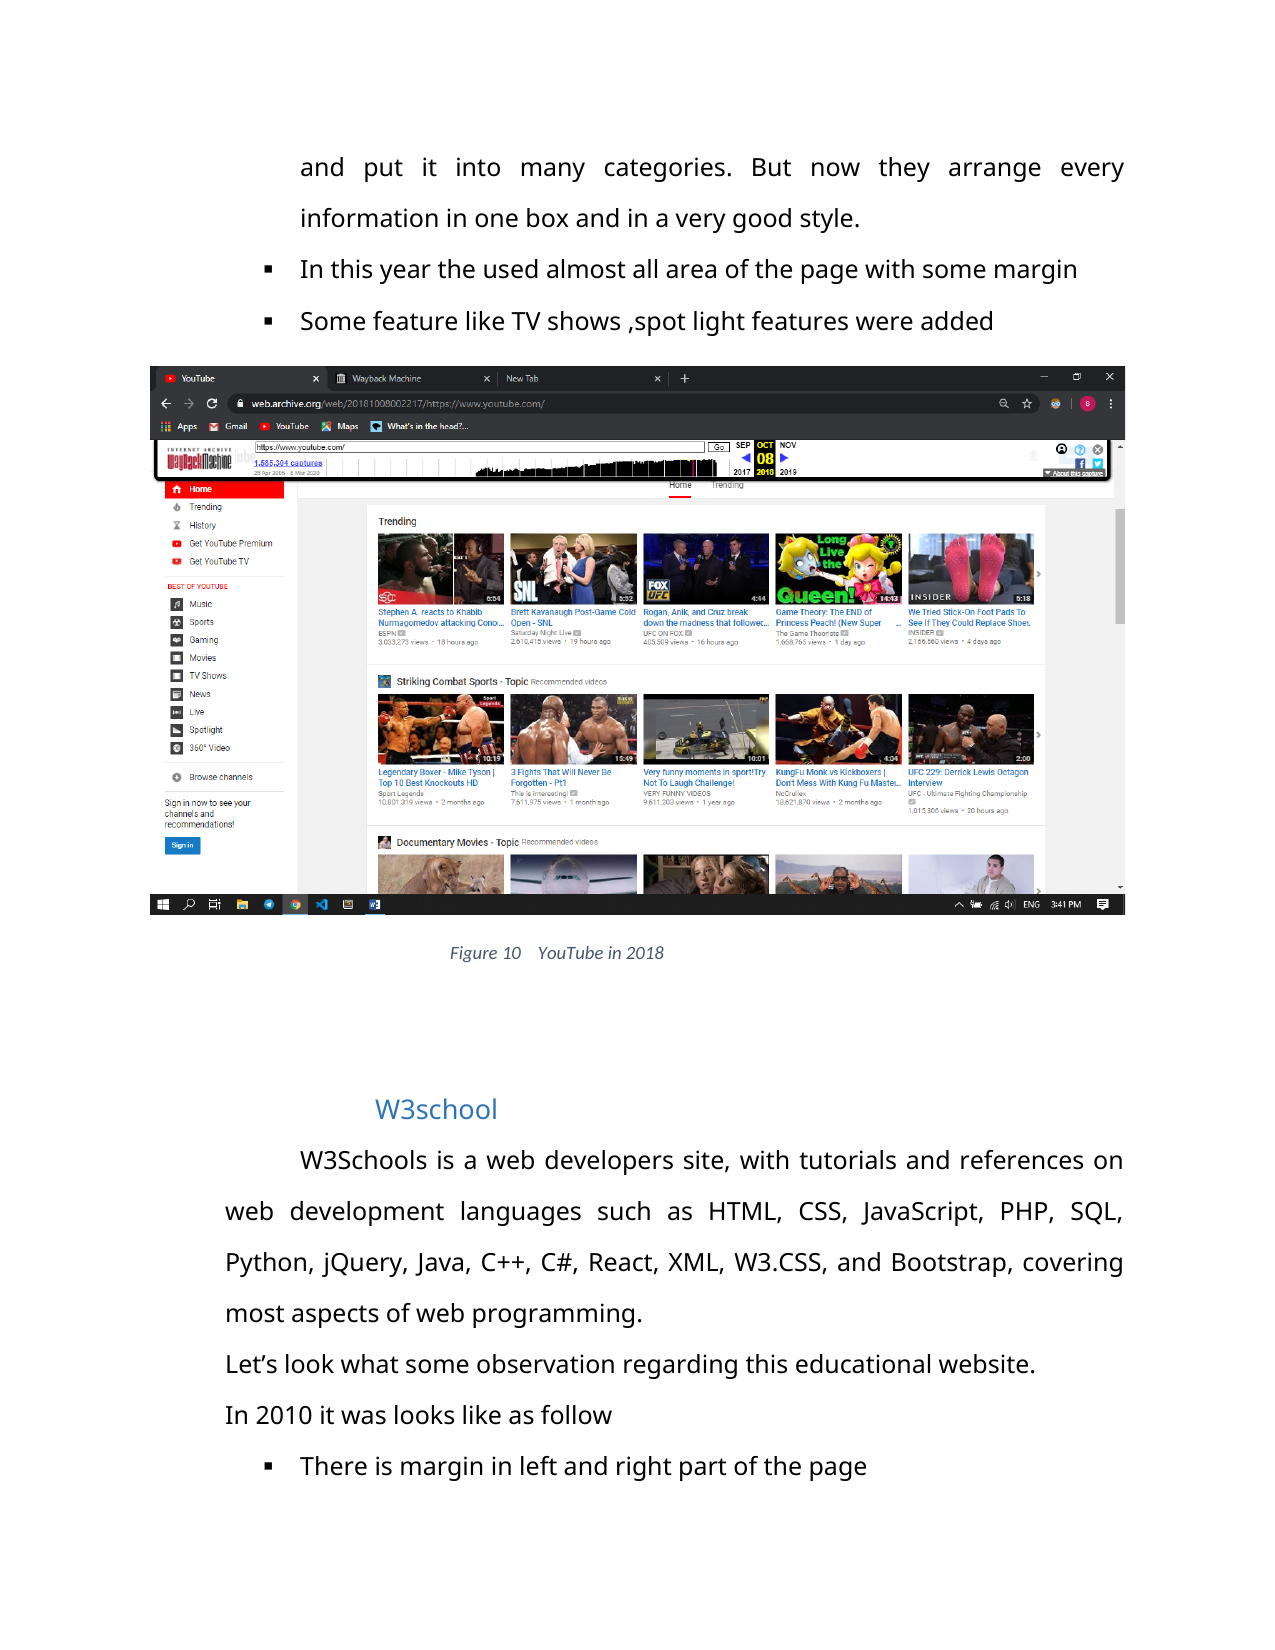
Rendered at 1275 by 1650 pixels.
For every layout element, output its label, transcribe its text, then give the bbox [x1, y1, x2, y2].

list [262, 150, 1125, 235]
subtitle W3school [150, 1091, 1125, 1127]
picture [150, 366, 1125, 915]
text Figure 10 YouTube in 2018 [150, 941, 1125, 964]
list Some feature like TV shows ,spot light features were added [262, 303, 1125, 337]
list There is margin in left and right part of the page [262, 1449, 1125, 1483]
list W3Schools is a web developers site, with tutorials and references on web development languages such as HTML, CSS, JavaScript, PHP, SQL, Python, jQuery, Java, C++, C#, React, XML, W3.CSS, and Bootstrap, covering most aspects of web programming. [225, 1143, 1125, 1330]
list Let’s look what some observation regarding this educational website. [225, 1347, 1125, 1381]
list In 2010 it was looks like as follow [225, 1398, 1125, 1432]
list In this year the used almost all area of the page with some margin [262, 252, 1125, 286]
